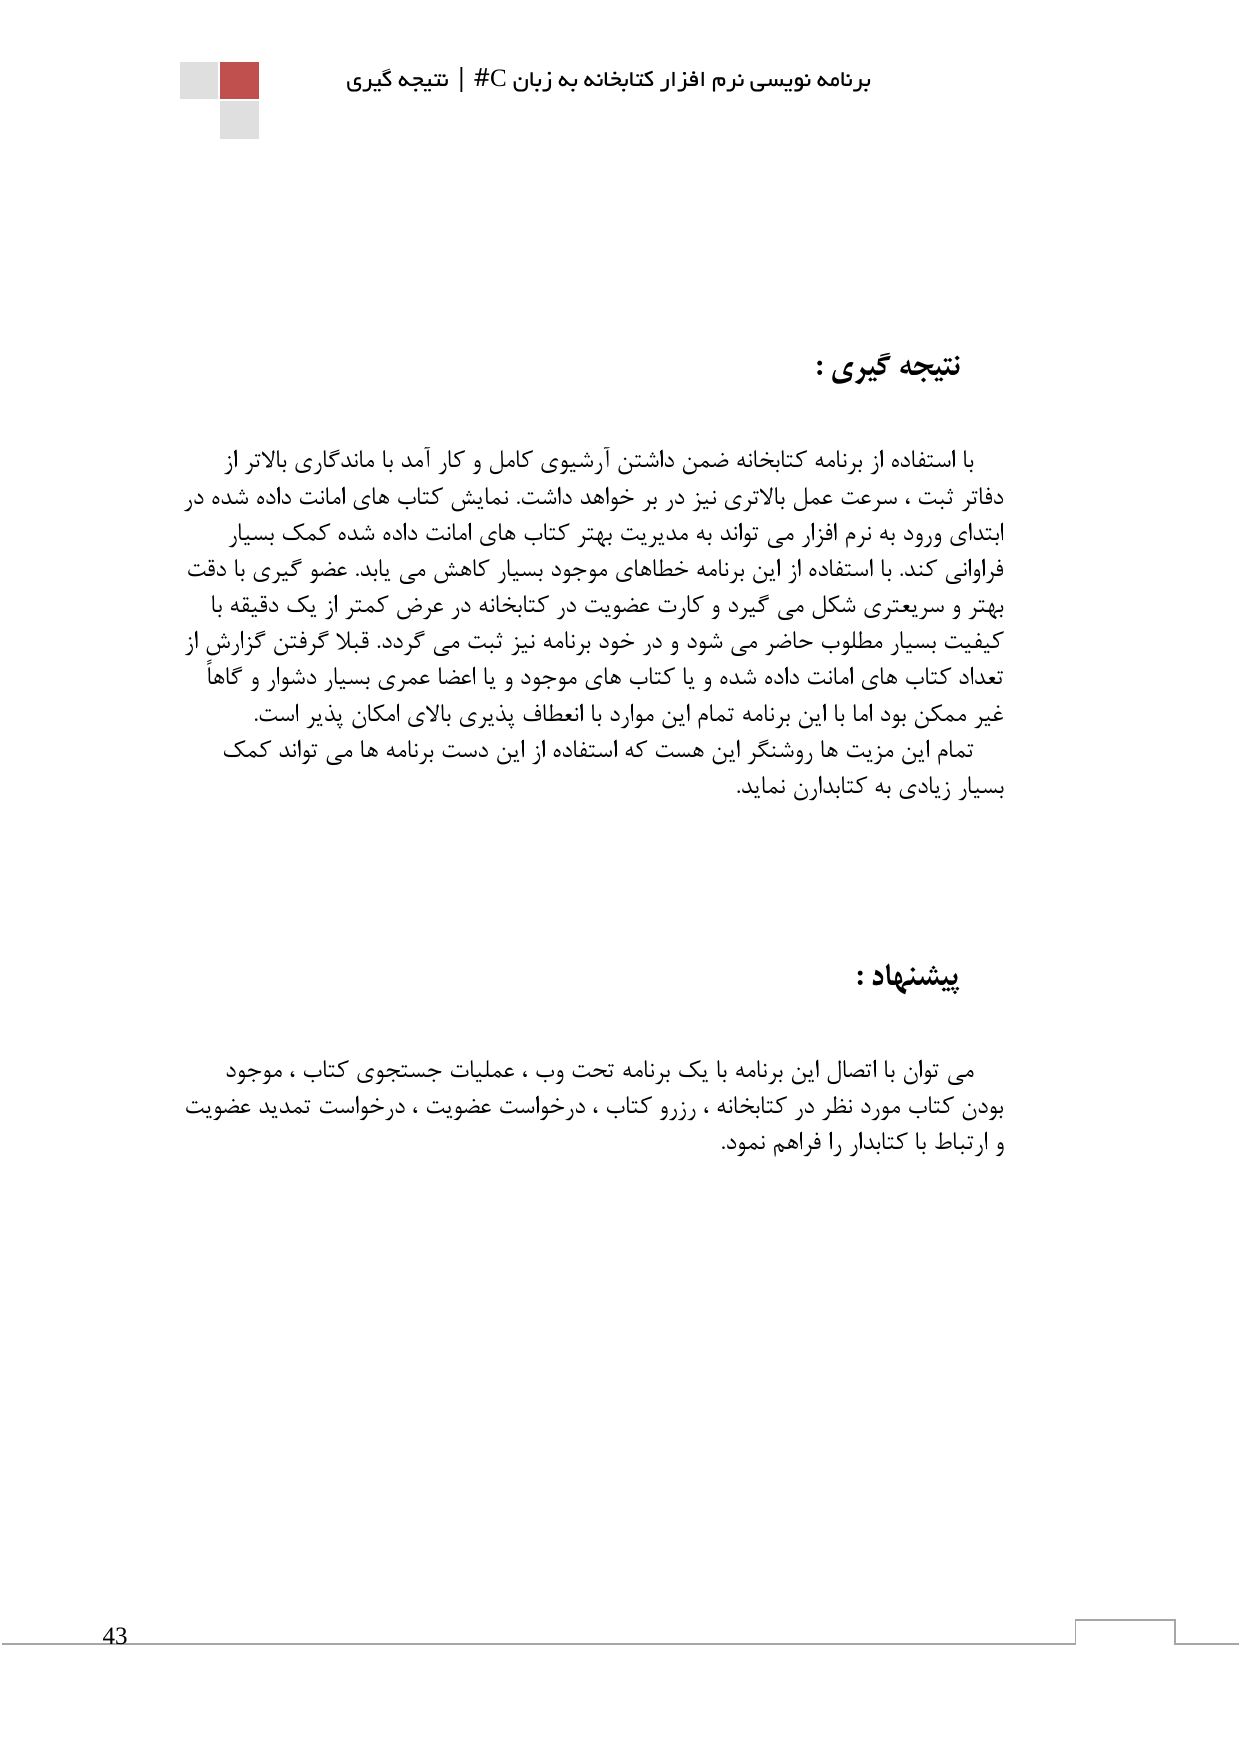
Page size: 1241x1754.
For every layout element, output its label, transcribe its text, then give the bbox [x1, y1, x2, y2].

text با استفاده از برنامه کتابخانه ضمن داشتن آرشیوی کامل و کار آمد با ماندگاری بالاتر از دفاتر ثبت ، سرعت عمل بالاتری نیز در بر خواهد داشت. نمایش کتاب های امانت داده شده در ابتدای ورود به نرم افزار می تواند به مدیریت بهتر کتاب های امانت داده شده کمک بسیار فراوانی کند. با استفاده از این برنامه خطاهای موجود بسیار کاهش می یابد. عضو گیری با دقت بهتر و سریعتری شکل می گیرد و کارت عضویت در کتابخانه در عرض کمتر از یک دقیقه با کیفیت بسیار مطلوب حاضر می شود و در خود برنامه نیز ثبت می گردد. قبلا گرفتن گزارش از تعداد کتاب های امانت داده شده و یا کتاب های موجود و یا اعضا عمری بسیار دشوار و گاهاً غیر ممکن بود اما با این برنامه تمام این موارد با انعطاف پذیری بالای امکان پذیر است. [177, 449, 1004, 731]
text می توان با اتصال این برنامه با یک برنامه تحت وب ، عملیات جستجوی کتاب ، موجود بودن کتاب مورد نظر در کتابخانه ، رزرو کتاب ، درخواست عضویت ، درخواست تمدید عضویت و ارتباط با کتابدار را فراهم نمود. [177, 1058, 1004, 1160]
list نتیجه گیری : [177, 353, 960, 386]
list پیشنهاد : [177, 962, 960, 996]
text تمام این مزیت ها روشنگر این هست که استفاده از این دست برنامه ها می تواند کمک بسیار زیادی به کتابدارن نماید. [177, 738, 1004, 803]
